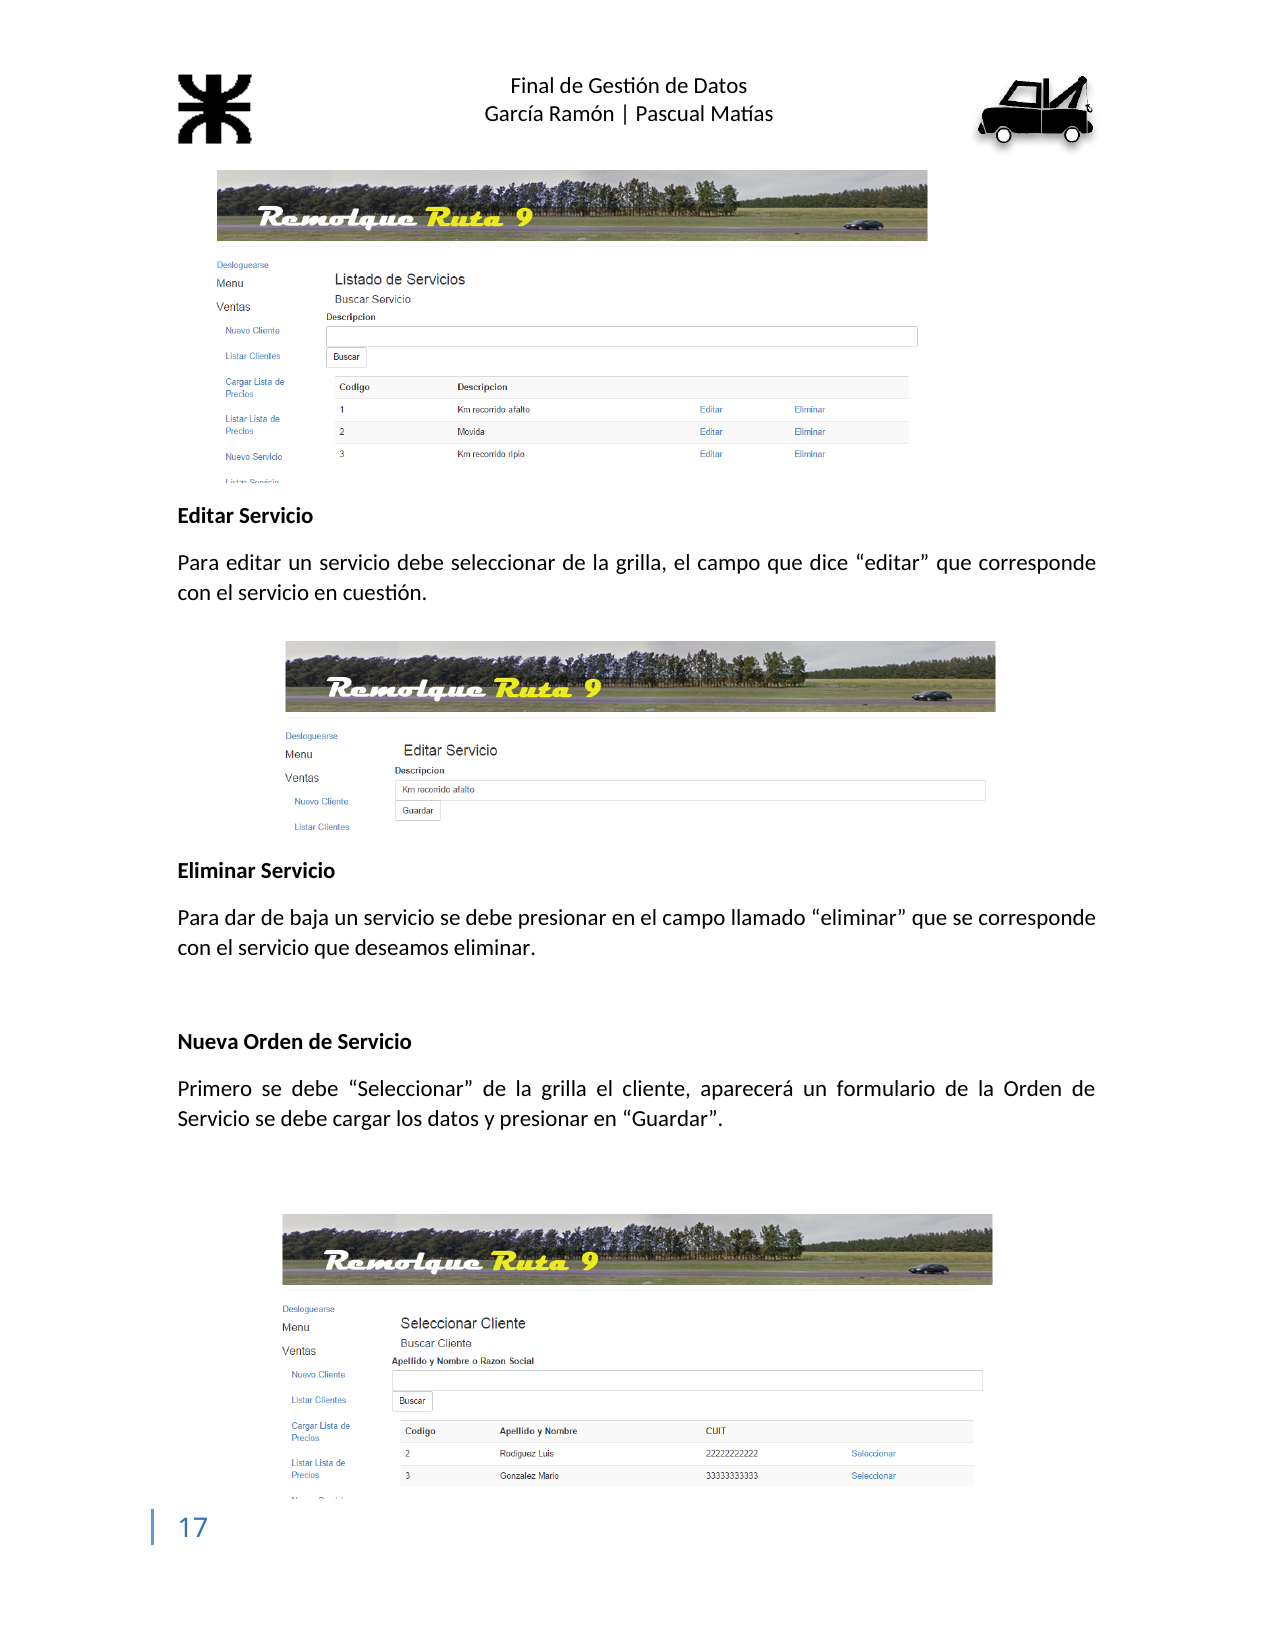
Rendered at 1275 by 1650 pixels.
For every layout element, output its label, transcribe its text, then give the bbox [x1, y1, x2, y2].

picture [257, 625, 1018, 838]
text Nueva Orden de Servicio [177, 1027, 1098, 1055]
text Para dar de baja un servicio se debe presionar en el campo llamado “eliminar” que se corresponde con el servicio que deseamos eliminar. [177, 903, 1098, 961]
text Para editar un servicio debe seleccionar de la grilla, el campo que dice “editar” que corresponde con el servicio en cuestión. [177, 548, 1098, 606]
text Editar Servicio [177, 501, 1098, 529]
picture [188, 158, 950, 483]
picture [262, 1197, 1014, 1499]
text Primero se debe “Seleccionar” de la grilla el cliente, aparecerá un formulario de la Orden de Servicio se debe cargar los datos y presionar en “Guardar”. [177, 1074, 1098, 1132]
text Eliminar Servicio [177, 856, 1098, 884]
